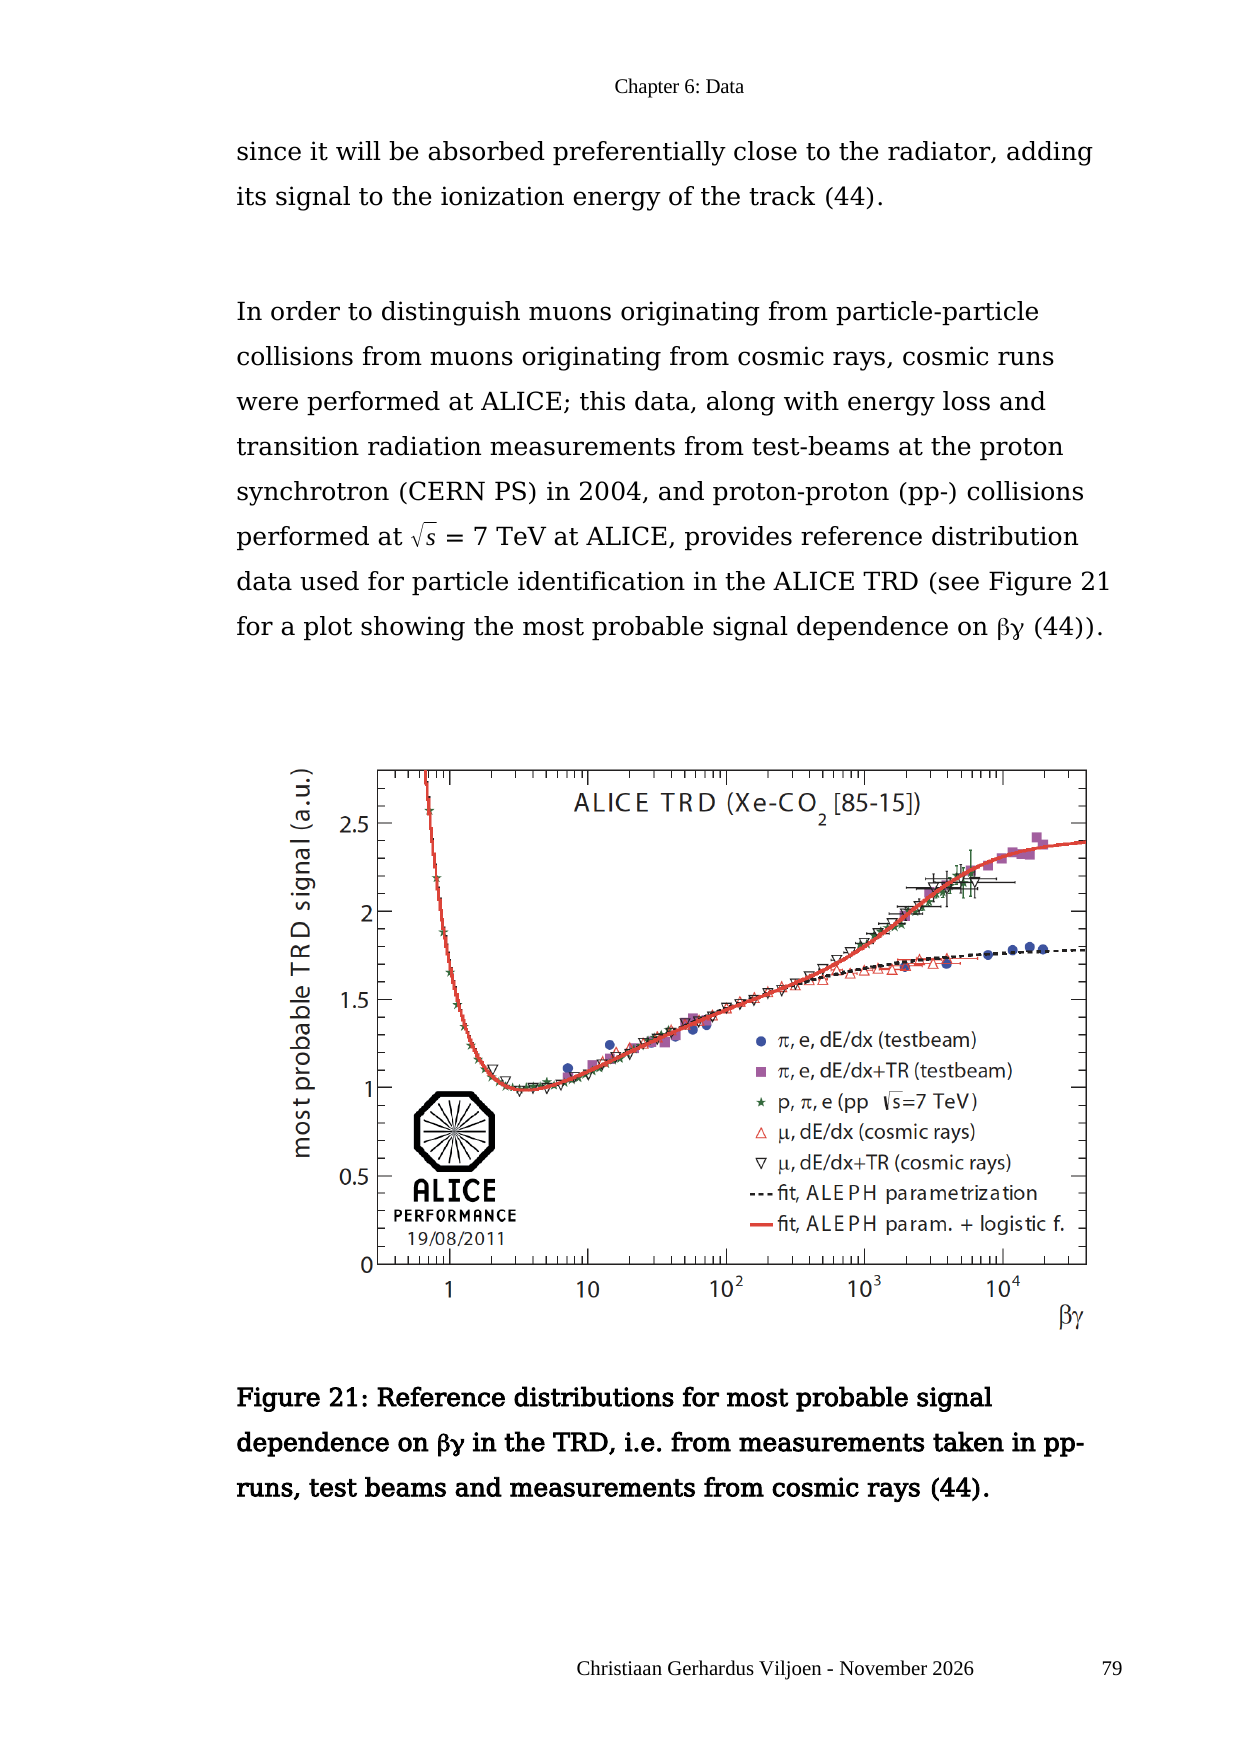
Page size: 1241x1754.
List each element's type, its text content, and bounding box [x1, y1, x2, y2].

picture [236, 725, 1123, 1354]
text Figure : Reference distributions for most probable signal dependence on in the TRD, i.e. from measurements taken in pp-runs, test beams and measurements from cosmic rays. [236, 1381, 1122, 1501]
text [236, 135, 1122, 210]
text In order to distinguish muons originating from particle-particle collisions from muons originating from cosmic rays, cosmic runs were performed at ALICE; this data, along with energy loss and transition radiation measurements from test-beams at the proton synchrotron (CERN PS) in 2004, and proton-proton (pp-) collisions performed at = 7 TeV at ALICE, provides reference distribution data used for particle identification in the ALICE TRD (see Figure 21 for a plot showing the most probable signal dependence on ). [236, 295, 1122, 641]
